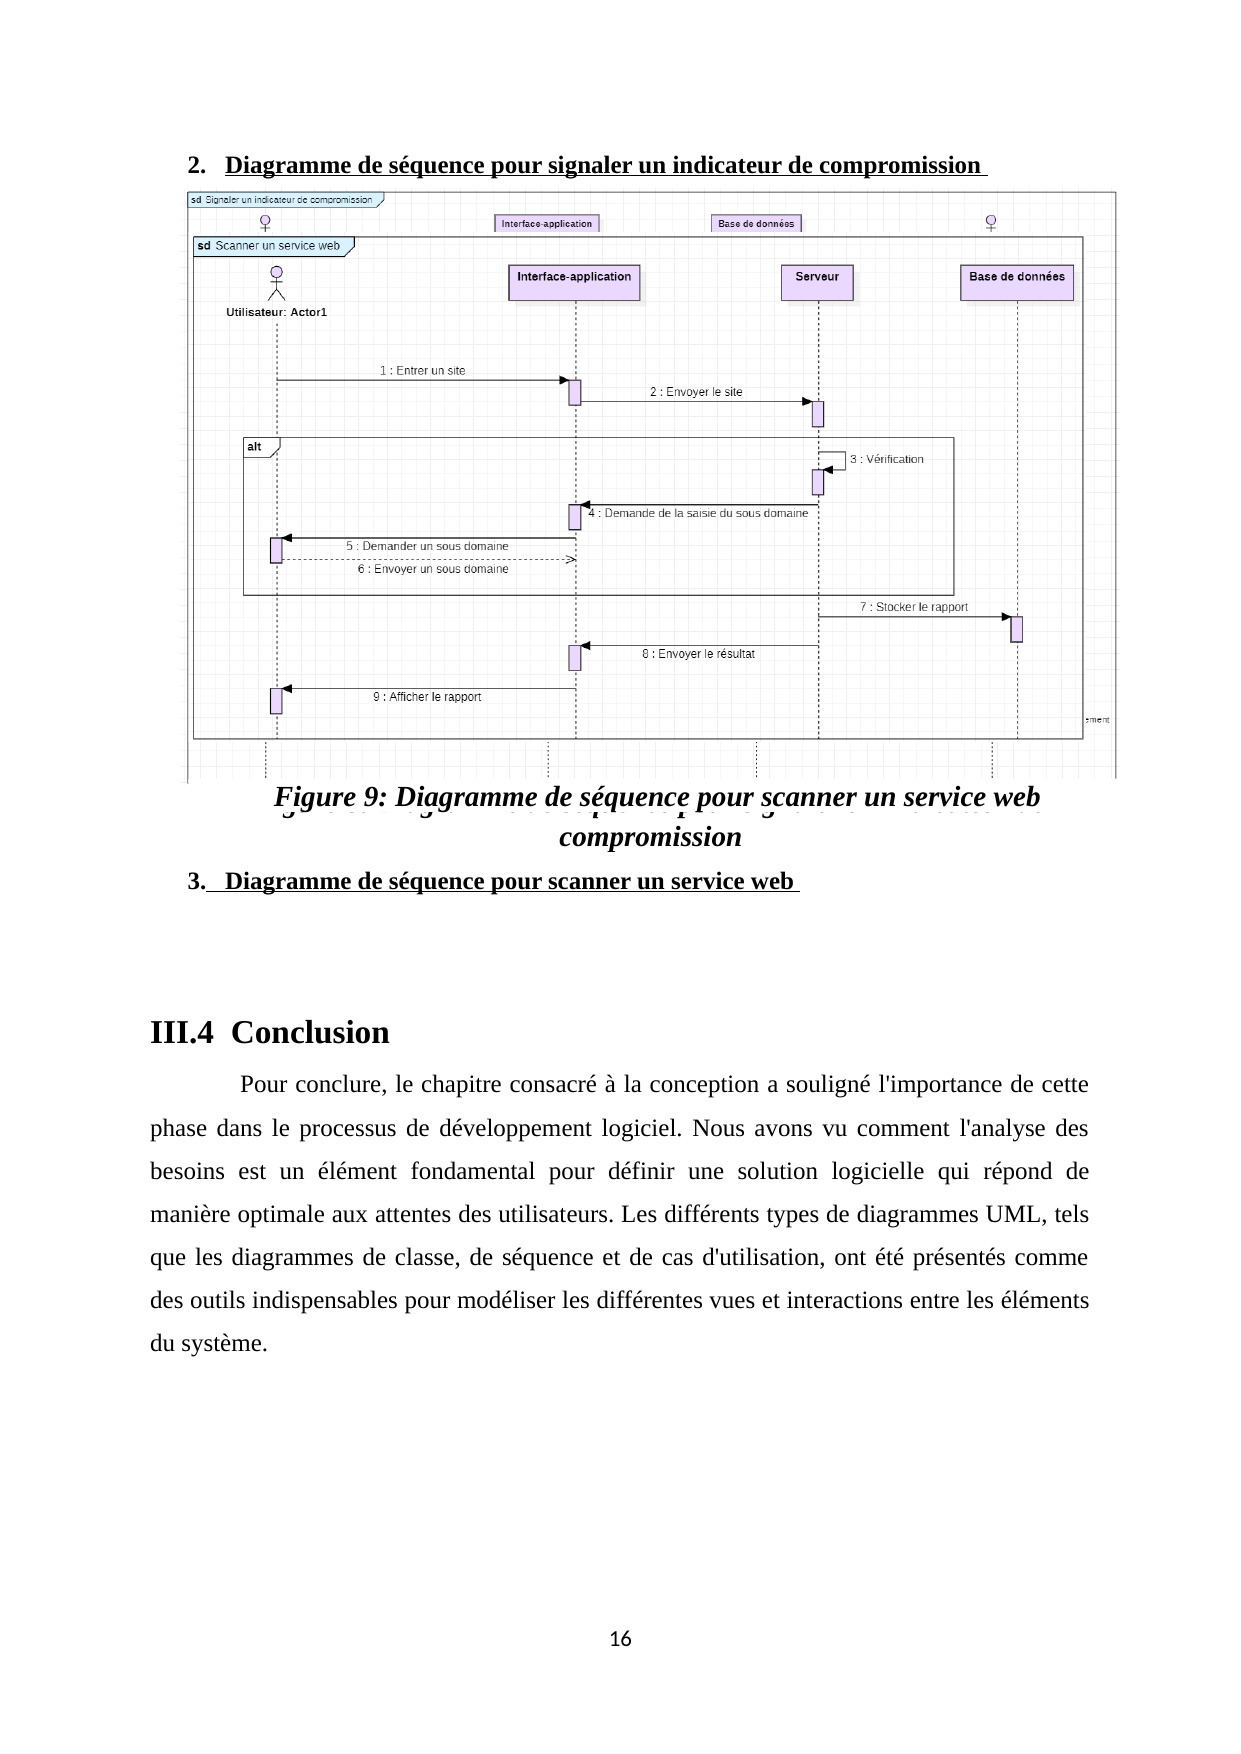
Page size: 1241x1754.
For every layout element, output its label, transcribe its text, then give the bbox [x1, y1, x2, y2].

picture [180, 188, 1121, 788]
subtitle Conclusion [150, 1012, 1090, 1050]
list Diagramme de séquence pour signaler un indicateur de compromission [187, 150, 1090, 179]
list Diagramme de séquence pour scanner un service web [187, 852, 1090, 895]
text Pour conclure, le chapitre consacré à la conception a souligné l'importance de cette phase dans le processus de développement logiciel. Nous avons vu comment l'analyse des besoins est un élément fondamental pour définir une solution logicielle qui répond de manière optimale aux attentes des utilisateurs. Les différents types de diagrammes UML, tels que les diagrammes de classe, de séquence et de cas d'utilisation, ont été présentés comme des outils indispensables pour modéliser les différentes vues et interactions entre les éléments du système. [150, 1069, 1090, 1357]
